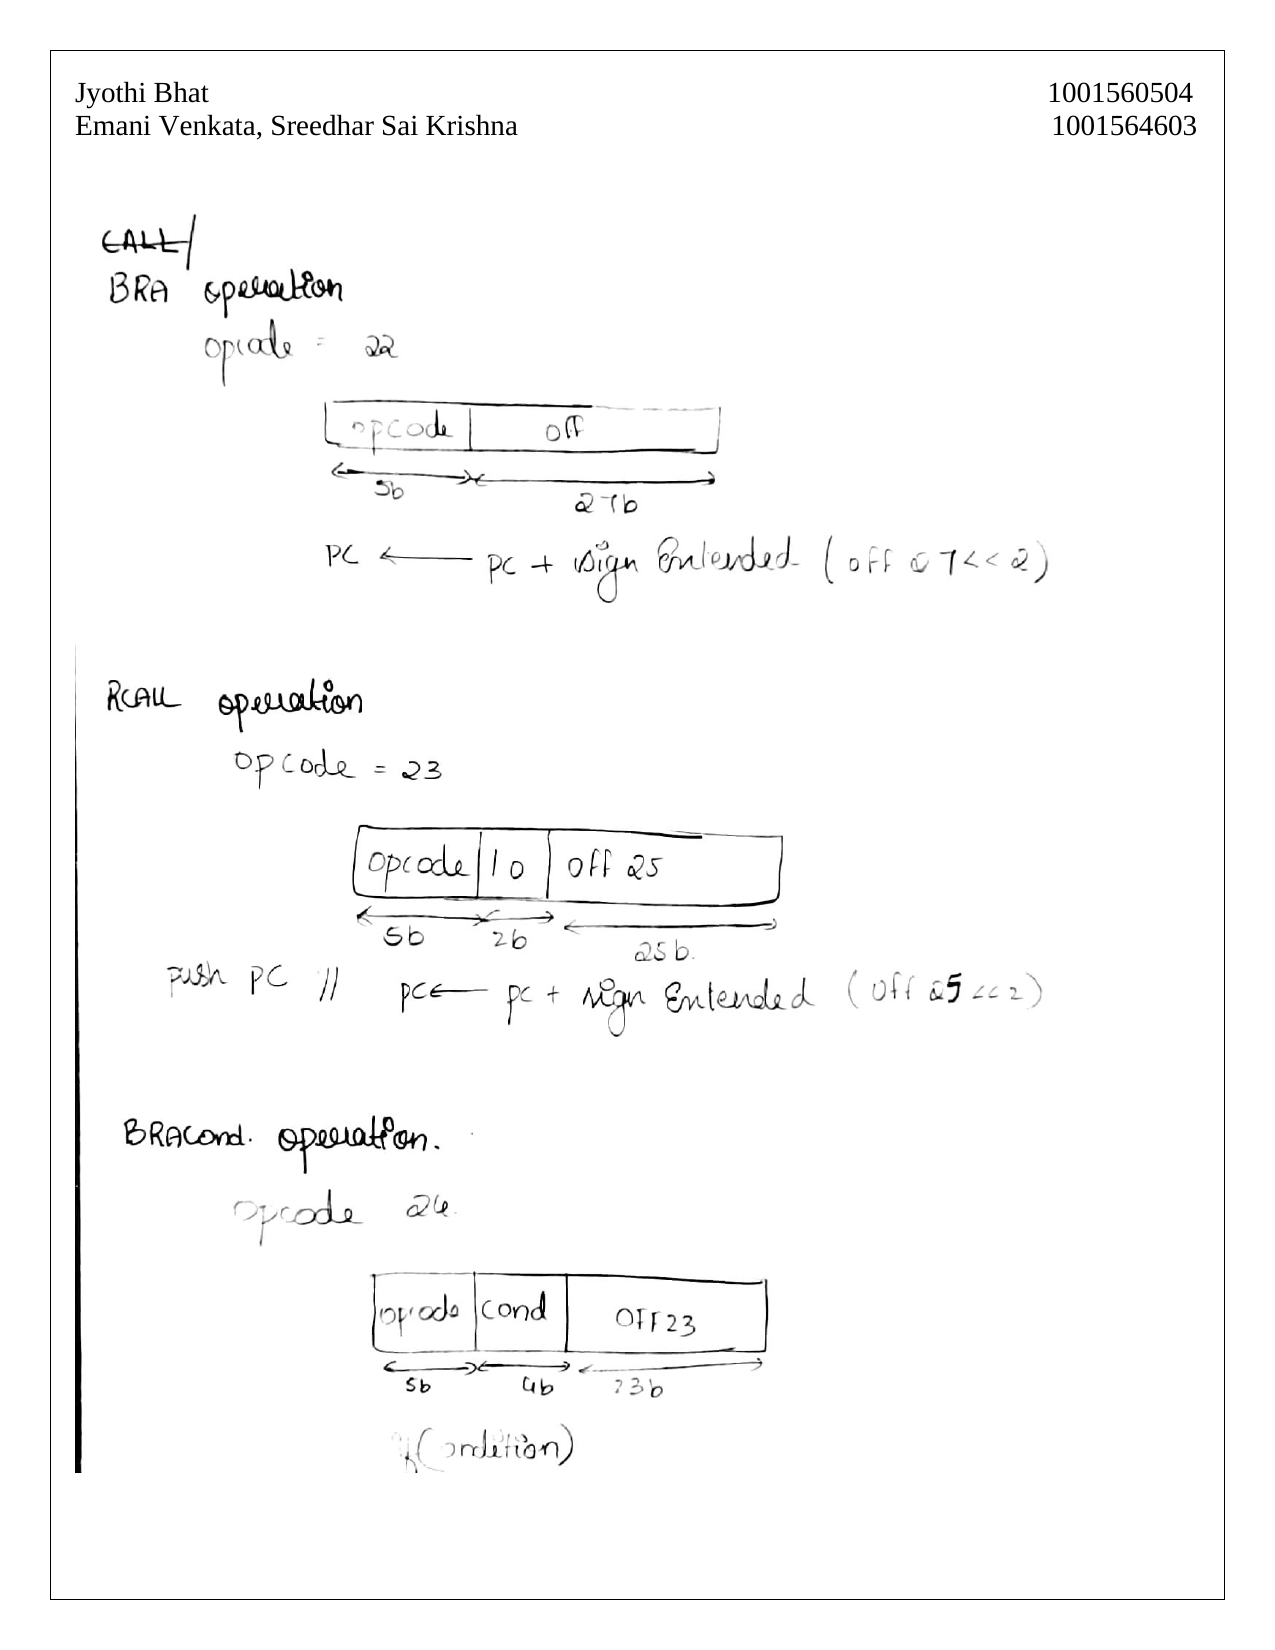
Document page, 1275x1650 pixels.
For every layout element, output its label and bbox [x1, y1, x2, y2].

picture [75, 142, 1200, 1473]
